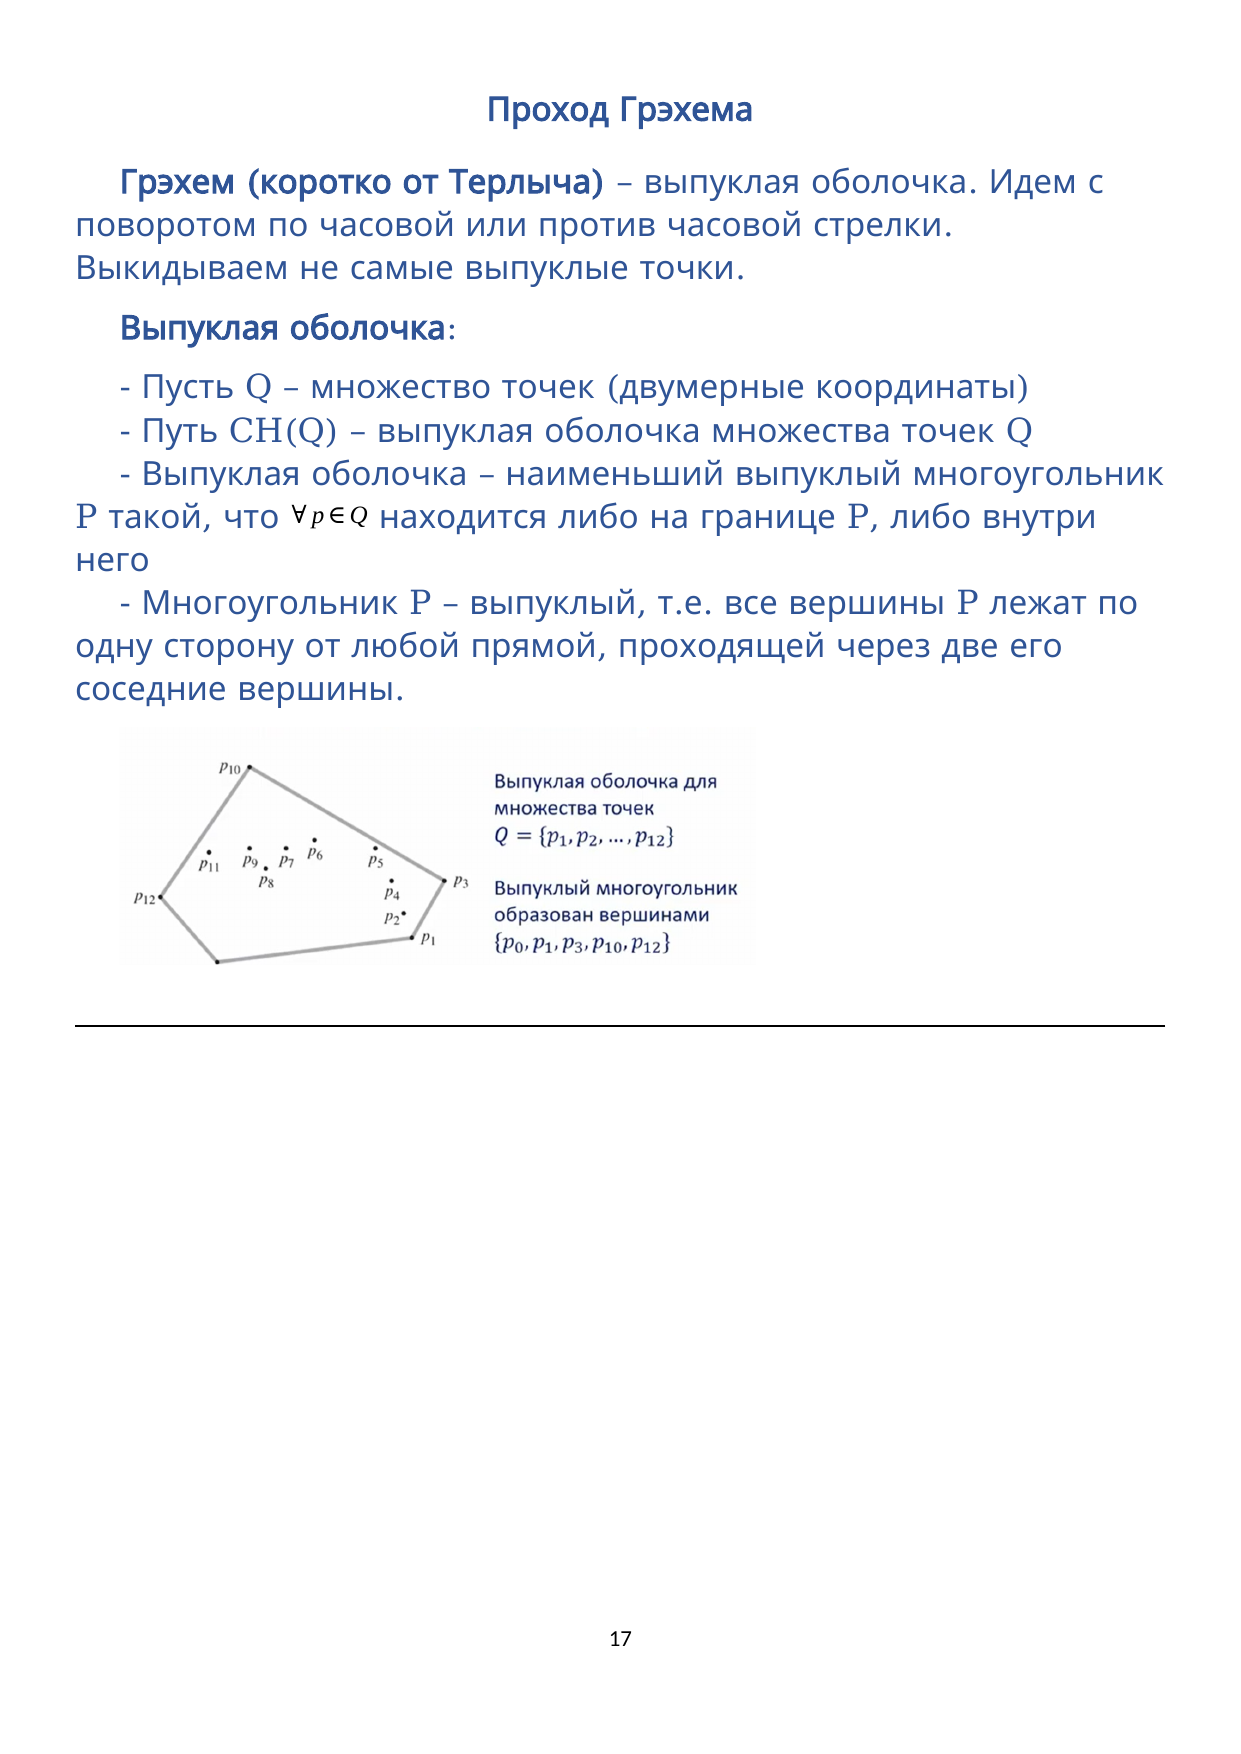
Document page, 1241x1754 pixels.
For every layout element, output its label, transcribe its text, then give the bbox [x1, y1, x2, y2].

text - Выпуклая оболочка – наименьший выпуклый многоугольник P такой, что находится либо на границе P, либо внутри него [75, 452, 1165, 578]
text - Путь CH(Q) – выпуклая оболочка множества точек Q [75, 409, 1165, 449]
text Грэхем (коротко от Терлыча) – выпуклая оболочка. Идем с поворотом по часовой или против часовой стрелки. Выкидываем не самые выпуклые точки. [75, 160, 1165, 286]
text - Пусть Q – множество точек (двумерные координаты) [75, 366, 1165, 406]
text - Многоугольник P – выпуклый, т.е. все вершины P лежат по одну сторону от любой прямой, проходящей через две его соседние вершины. [75, 581, 1165, 708]
text Выпуклая оболочка: [75, 306, 1165, 346]
text Проход Грэхема [75, 87, 1165, 127]
picture [119, 727, 757, 965]
